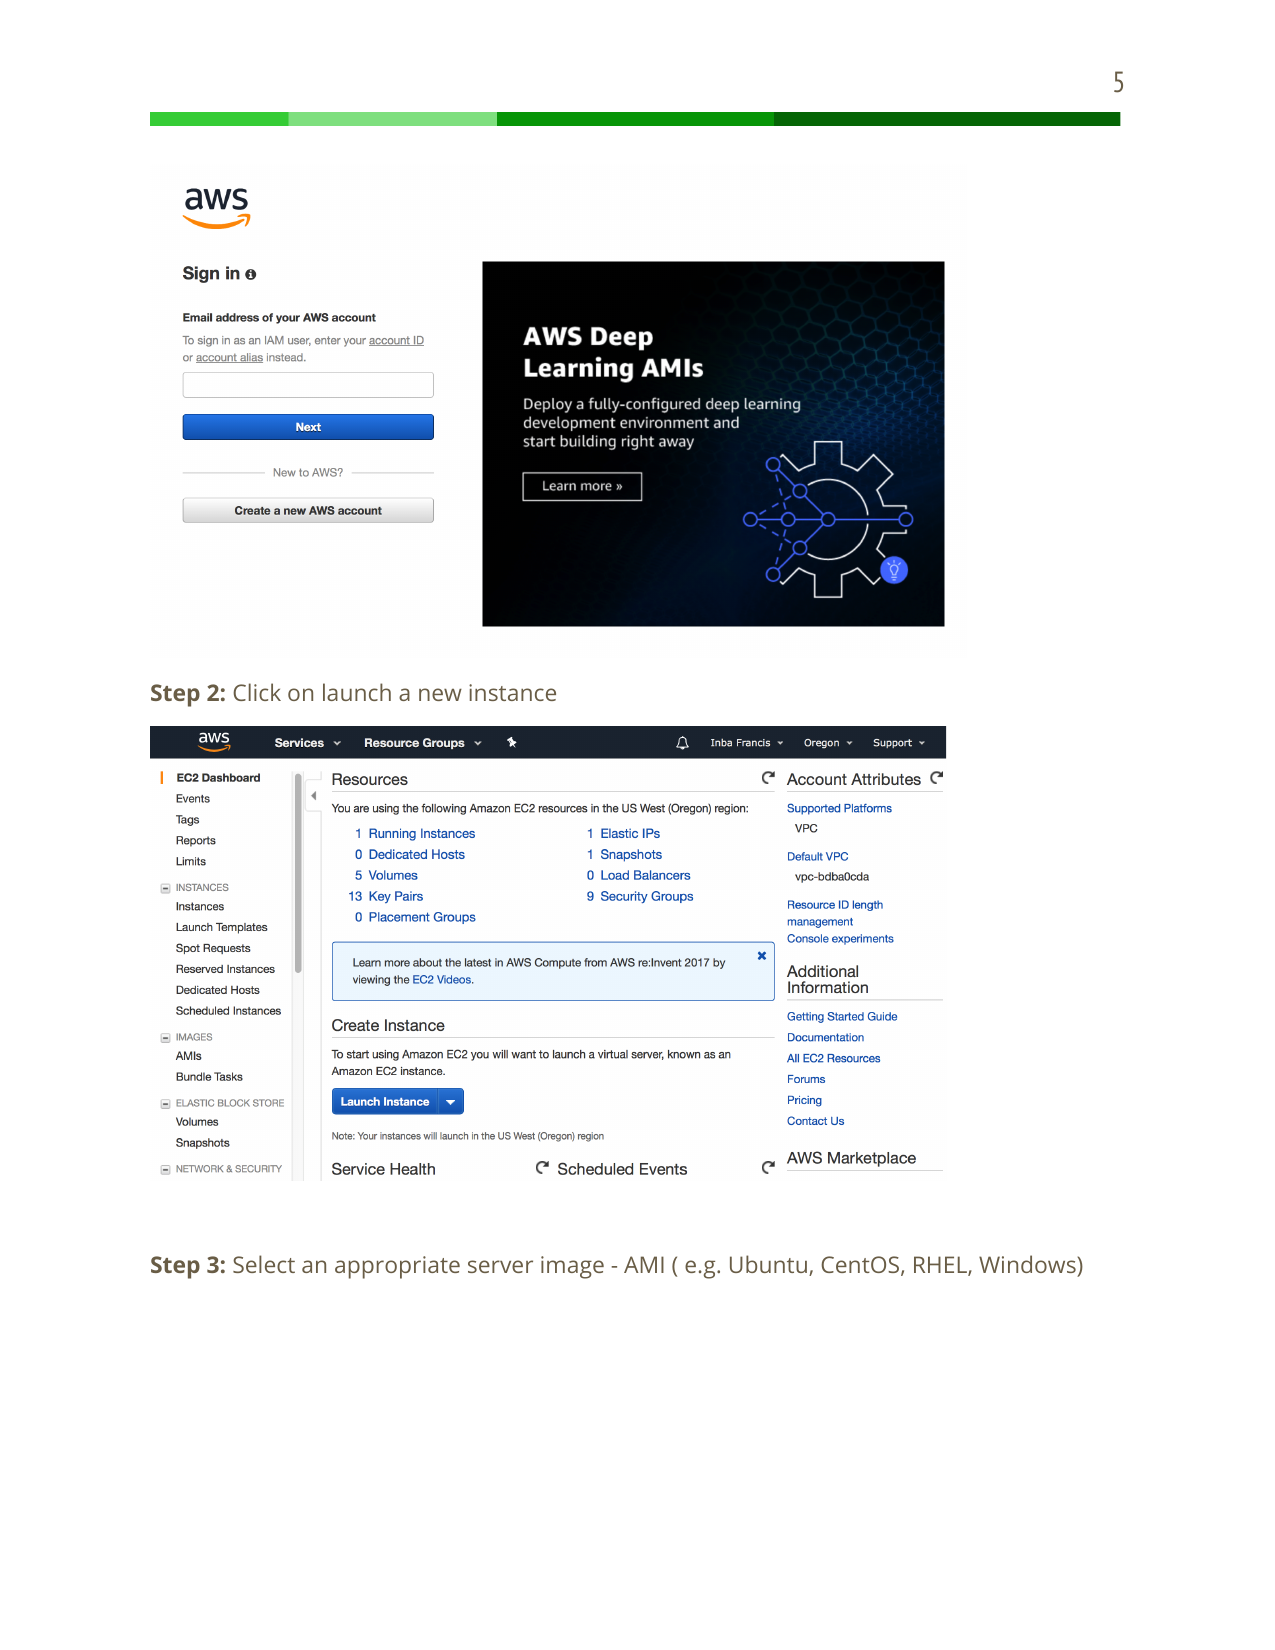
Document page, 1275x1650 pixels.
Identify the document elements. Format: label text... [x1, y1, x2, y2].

picture [150, 164, 967, 658]
text Step 2: Click on launch a new instance [150, 677, 1125, 708]
text Step 3: Select an appropriate server image - AMI ( e.g. Ubuntu, CentOS, RHEL, Windows) [150, 1249, 1125, 1280]
picture [150, 112, 1121, 126]
picture [150, 726, 947, 1181]
